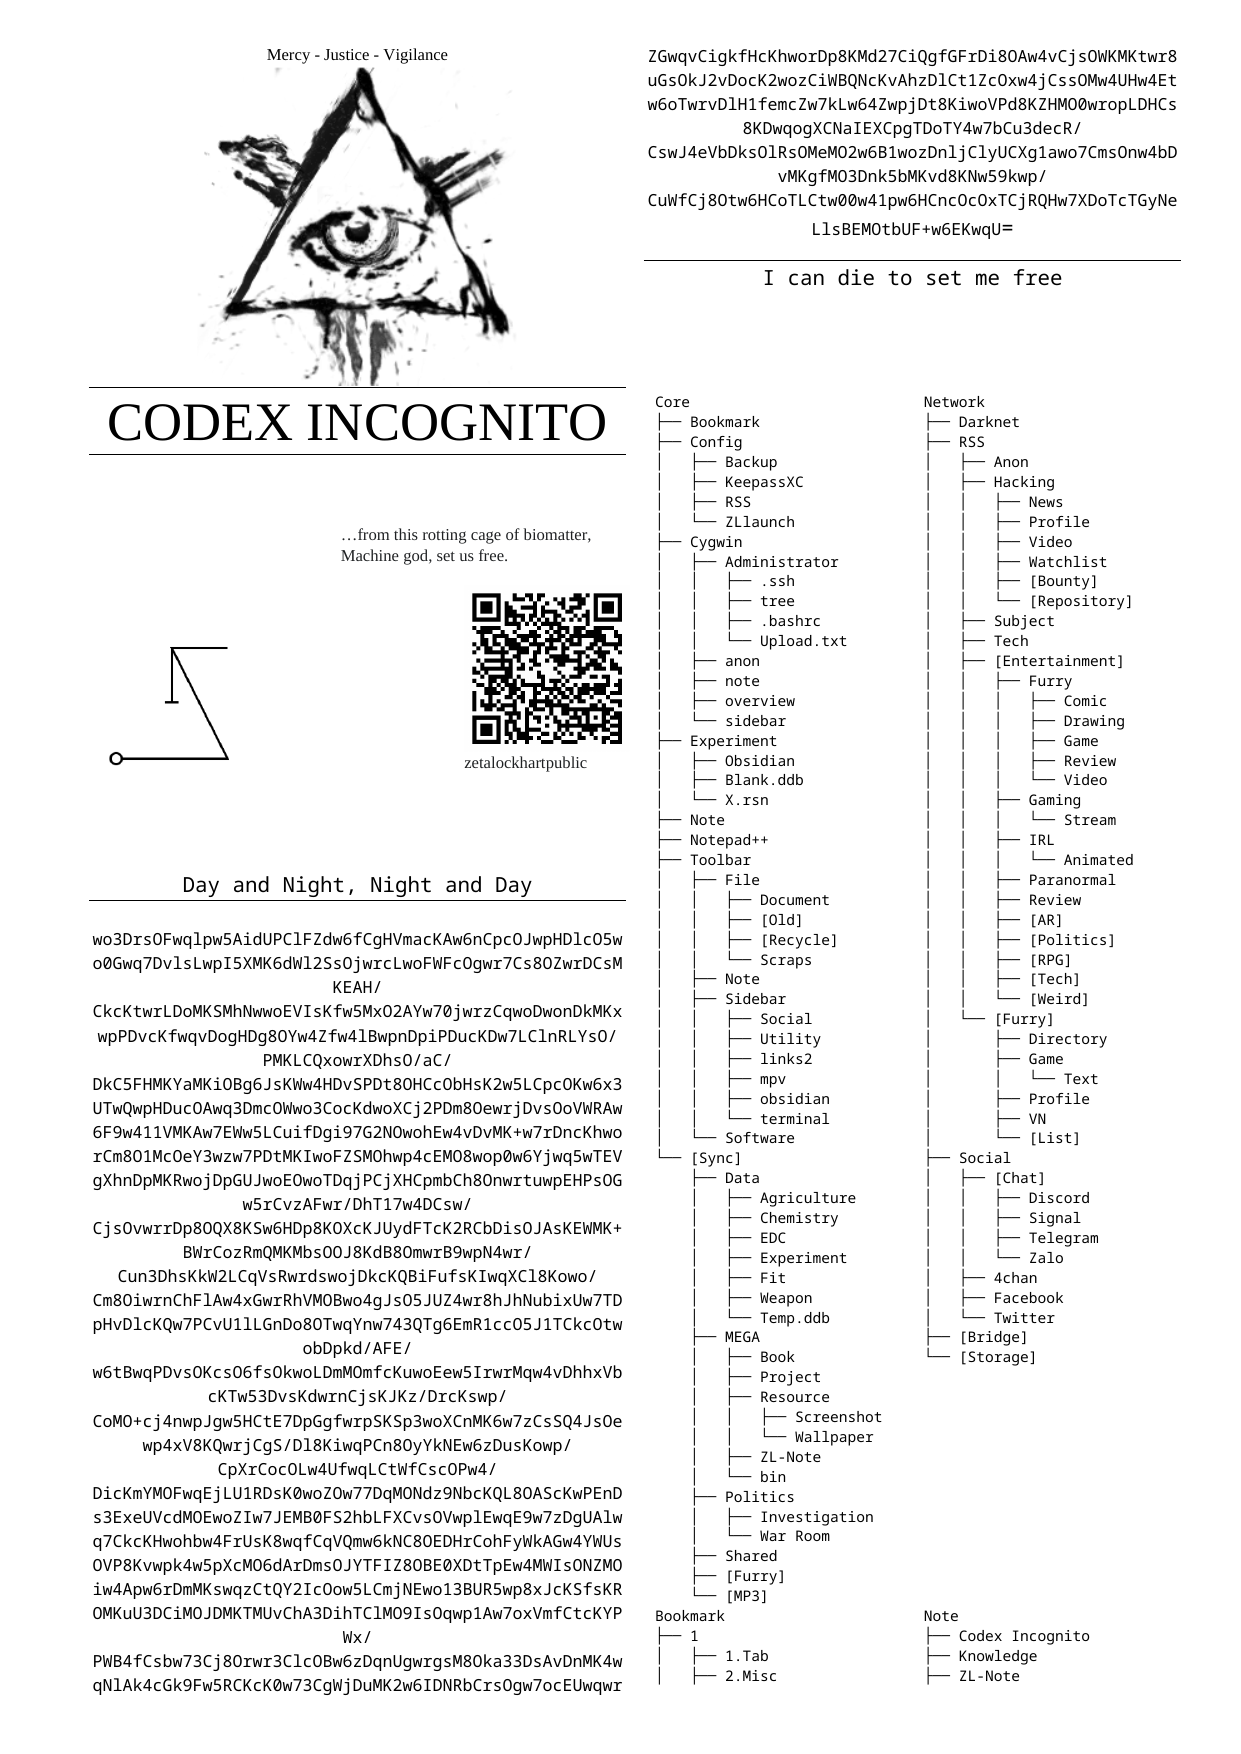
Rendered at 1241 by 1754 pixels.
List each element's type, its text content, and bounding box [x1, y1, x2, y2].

text wo3DrsOFwqlpw5AidUPClFZdw6fCgHVmacKAw6nCpcOJwpHDlcO5wo0Gwq7DvlsLwpI5XMK6dWl2SsOjwrcLwoFWFcOgwr7Cs8OZwrDCsMKEAH/CkcKtwrLDoMKSMhNwwoEVIsKfw5MxO2AYw70jwrzCqwoDwonDkMKxwpPDvcKfwqvDogHDg8OYw4Zfw4lBwpnDpiPDucKDw7LClnRLYsO/PMKLCQxowrXDhsO/aC/DkC5FHMKYaMKiOBg6JsKWw4HDvSPDt8OHCcObHsK2w5LCpcOKw6x3UTwQwpHDucOAwq3DmcOWwo3CocKdwoXCj2PDm8OewrjDvsOoVWRAw6F9w411VMKAw7EWw5LCuifDgi97G2NOwohEw4vDvMK+w7rDncKhworCm8O1McOeY3wzw7PDtMKIwoFZSMOhwp4cEMO8wop0w6Yjwq5wTEVgXhnDpMKRwojDpGUJwoEOwoTDqjPCjXHCpmbCh8OnwrtuwpEHPsOGw5rCvzAFwr/DhT17w4DCsw/CjsOvwrrDp8OQX8KSw6HDp8KOXcKJUydFTcK2RCbDisOJAsKEWMK+BWrCozRmQMKMbsOOJ8KdB8OmwrB9wpN4wr/Cun3DhsKkW2LCqVsRwrdswojDkcKQBiFufsKIwqXCl8Kowo/Cm8OiwrnChFlAw4xGwrRhVMOBwo4gJsO5JUZ4wr8hJhNubixUw7TDpHvDlcKQw7PCvU1lLGnDo8OTwqYnw743QTg6EmR1ccO5J1TCkcOtwobDpkd/AFE/w6tBwqPDvsOKcsO6fsOkwoLDmMOmfcKuwoEew5IrwrMqw4vDhhxVbcKTw53DvsKdwrnCjsKJKz/DrcKswp/CoMO+cj4nwpJgw5HCtE7DpGgfwrpSKSp3woXCnMK6w7zCsSQ4JsOewp4xV8KQwrjCgS/Dl8KiwqPCn8OyYkNEw6zDusKowp/CpXrCocOLw4UfwqLCtWfCscOPw4/DicKmYMOFwqEjLU1RDsK0woZOw77DqMONdz9NbcKQL8OAScKwPEnDs3ExeUVcdMOEwoZIw7JEMB0FS2hbLFXCvsOVwplEwqE9w7zDgUAlwq7CkcKHwohbw4FrUsK8wqfCqVQmw6kNC8OEDHrCohFyWkAGw4YWUsOVP8Kvwpk4w5pXcMO6dArDmsOJYTFIZ8OBE0XDtTpEw4MWIsONZMOiw4Apw6rDmMKswqzCtQY2IcOow5LCmjNEwo13BUR5wp8xJcKSfsKROMKuU3DCiMOJDMKTMUvChA3DihTClMO9IsOqwp1Aw7oxVmfCtcKYPWx/PWB4fCsbw73Cj8Orwr3ClcOBw6zDqnUgwrgsM8Oka33DsAvDnMK4wqNlAk4cGk9Fw5RCKcK0w73CgWjDuMK2w6IDNRbCrsOgw7ocEUwqwrZGwqvCigkfHcKhworDp8KMd27CiQgfGFrDi8OAw4vCjsOWKMKtwr8uGsOkJ2vDocK2wozCiWBQNcKvAhzDlCt1ZcOxw4jCssOMw4UHw4Etw6oTwrvDlH1femcZw7kLw64ZwpjDt8KiwoVPd8KZHMO0wropLDHCs8KDwqogXCNaIEXCpgTDoTY4w7bCu3decR/CswJ4eVbDksOlRsOMeMO2w6B1wozDnljClyUCXg1awo7CmsOnw4bDvMKgfMO3Dnk5bMKvd8KNw59kwp/CuWfCj8Otw6HCoTLCtw00w41pw6HCncOcOxTCjRQHw7XDoTcTGyNeLlsBEMOtbUF+w6EKwqU= [89, 928, 626, 1697]
picture [88, 620, 255, 786]
text CODEX INCOGNITO [89, 388, 626, 454]
text wo3DrsOFwqlpw5AidUPClFZdw6fCgHVmacKAw6nCpcOJwpHDlcO5wo0Gwq7DvlsLwpI5XMK6dWl2SsOjwrcLwoFWFcOgwr7Cs8OZwrDCsMKEAH/CkcKtwrLDoMKSMhNwwoEVIsKfw5MxO2AYw70jwrzCqwoDwonDkMKxwpPDvcKfwqvDogHDg8OYw4Zfw4lBwpnDpiPDucKDw7LClnRLYsO/PMKLCQxowrXDhsO/aC/DkC5FHMKYaMKiOBg6JsKWw4HDvSPDt8OHCcObHsK2w5LCpcOKw6x3UTwQwpHDucOAwq3DmcOWwo3CocKdwoXCj2PDm8OewrjDvsOoVWRAw6F9w411VMKAw7EWw5LCuifDgi97G2NOwohEw4vDvMK+w7rDncKhworCm8O1McOeY3wzw7PDtMKIwoFZSMOhwp4cEMO8wop0w6Yjwq5wTEVgXhnDpMKRwojDpGUJwoEOwoTDqjPCjXHCpmbCh8OnwrtuwpEHPsOGw5rCvzAFwr/DhT17w4DCsw/CjsOvwrrDp8OQX8KSw6HDp8KOXcKJUydFTcK2RCbDisOJAsKEWMK+BWrCozRmQMKMbsOOJ8KdB8OmwrB9wpN4wr/Cun3DhsKkW2LCqVsRwrdswojDkcKQBiFufsKIwqXCl8Kowo/Cm8OiwrnChFlAw4xGwrRhVMOBwo4gJsO5JUZ4wr8hJhNubixUw7TDpHvDlcKQw7PCvU1lLGnDo8OTwqYnw743QTg6EmR1ccO5J1TCkcOtwobDpkd/AFE/w6tBwqPDvsOKcsO6fsOkwoLDmMOmfcKuwoEew5IrwrMqw4vDhhxVbcKTw53DvsKdwrnCjsKJKz/DrcKswp/CoMO+cj4nwpJgw5HCtE7DpGgfwrpSKSp3woXCnMK6w7zCsSQ4JsOewp4xV8KQwrjCgS/Dl8KiwqPCn8OyYkNEw6zDusKowp/CpXrCocOLw4UfwqLCtWfCscOPw4/DicKmYMOFwqEjLU1RDsK0woZOw77DqMONdz9NbcKQL8OAScKwPEnDs3ExeUVcdMOEwoZIw7JEMB0FS2hbLFXCvsOVwplEwqE9w7zDgUAlwq7CkcKHwohbw4FrUsK8wqfCqVQmw6kNC8OEDHrCohFyWkAGw4YWUsOVP8Kvwpk4w5pXcMO6dArDmsOJYTFIZ8OBE0XDtTpEw4MWIsONZMOiw4Apw6rDmMKswqzCtQY2IcOow5LCmjNEwo13BUR5wp8xJcKSfsKROMKuU3DCiMOJDMKTMUvChA3DihTClMO9IsOqwp1Aw7oxVmfCtcKYPWx/PWB4fCsbw73Cj8Orwr3ClcOBw6zDqnUgwrgsM8Oka33DsAvDnMK4wqNlAk4cGk9Fw5RCKcK0w73CgWjDuMK2w6IDNRbCrsOgw7ocEUwqwrZGwqvCigkfHcKhworDp8KMd27CiQgfGFrDi8OAw4vCjsOWKMKtwr8uGsOkJ2vDocK2wozCiWBQNcKvAhzDlCt1ZcOxw4jCssOMw4UHw4Etw6oTwrvDlH1femcZw7kLw64ZwpjDt8KiwoVPd8KZHMO0wropLDHCs8KDwqogXCNaIEXCpgTDoTY4w7bCu3decR/CswJ4eVbDksOlRsOMeMO2w6B1wozDnljClyUCXg1awo7CmsOnw4bDvMKgfMO3Dnk5bMKvd8KNw59kwp/CuWfCj8Otw6HCoTLCtw00w41pw6HCncOcOxTCjRQHw7XDoTcTGyNeLlsBEMOtbUF+w6EKwqU= [644, 44, 1181, 241]
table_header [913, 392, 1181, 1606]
picture [464, 585, 630, 752]
text Mercy - Justice - Vigilance [89, 44, 626, 63]
text I can die to set me free [644, 261, 1181, 291]
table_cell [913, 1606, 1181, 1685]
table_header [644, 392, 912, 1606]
text Day and Night, Night and Day [89, 870, 626, 900]
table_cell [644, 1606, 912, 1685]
picture [197, 65, 518, 386]
